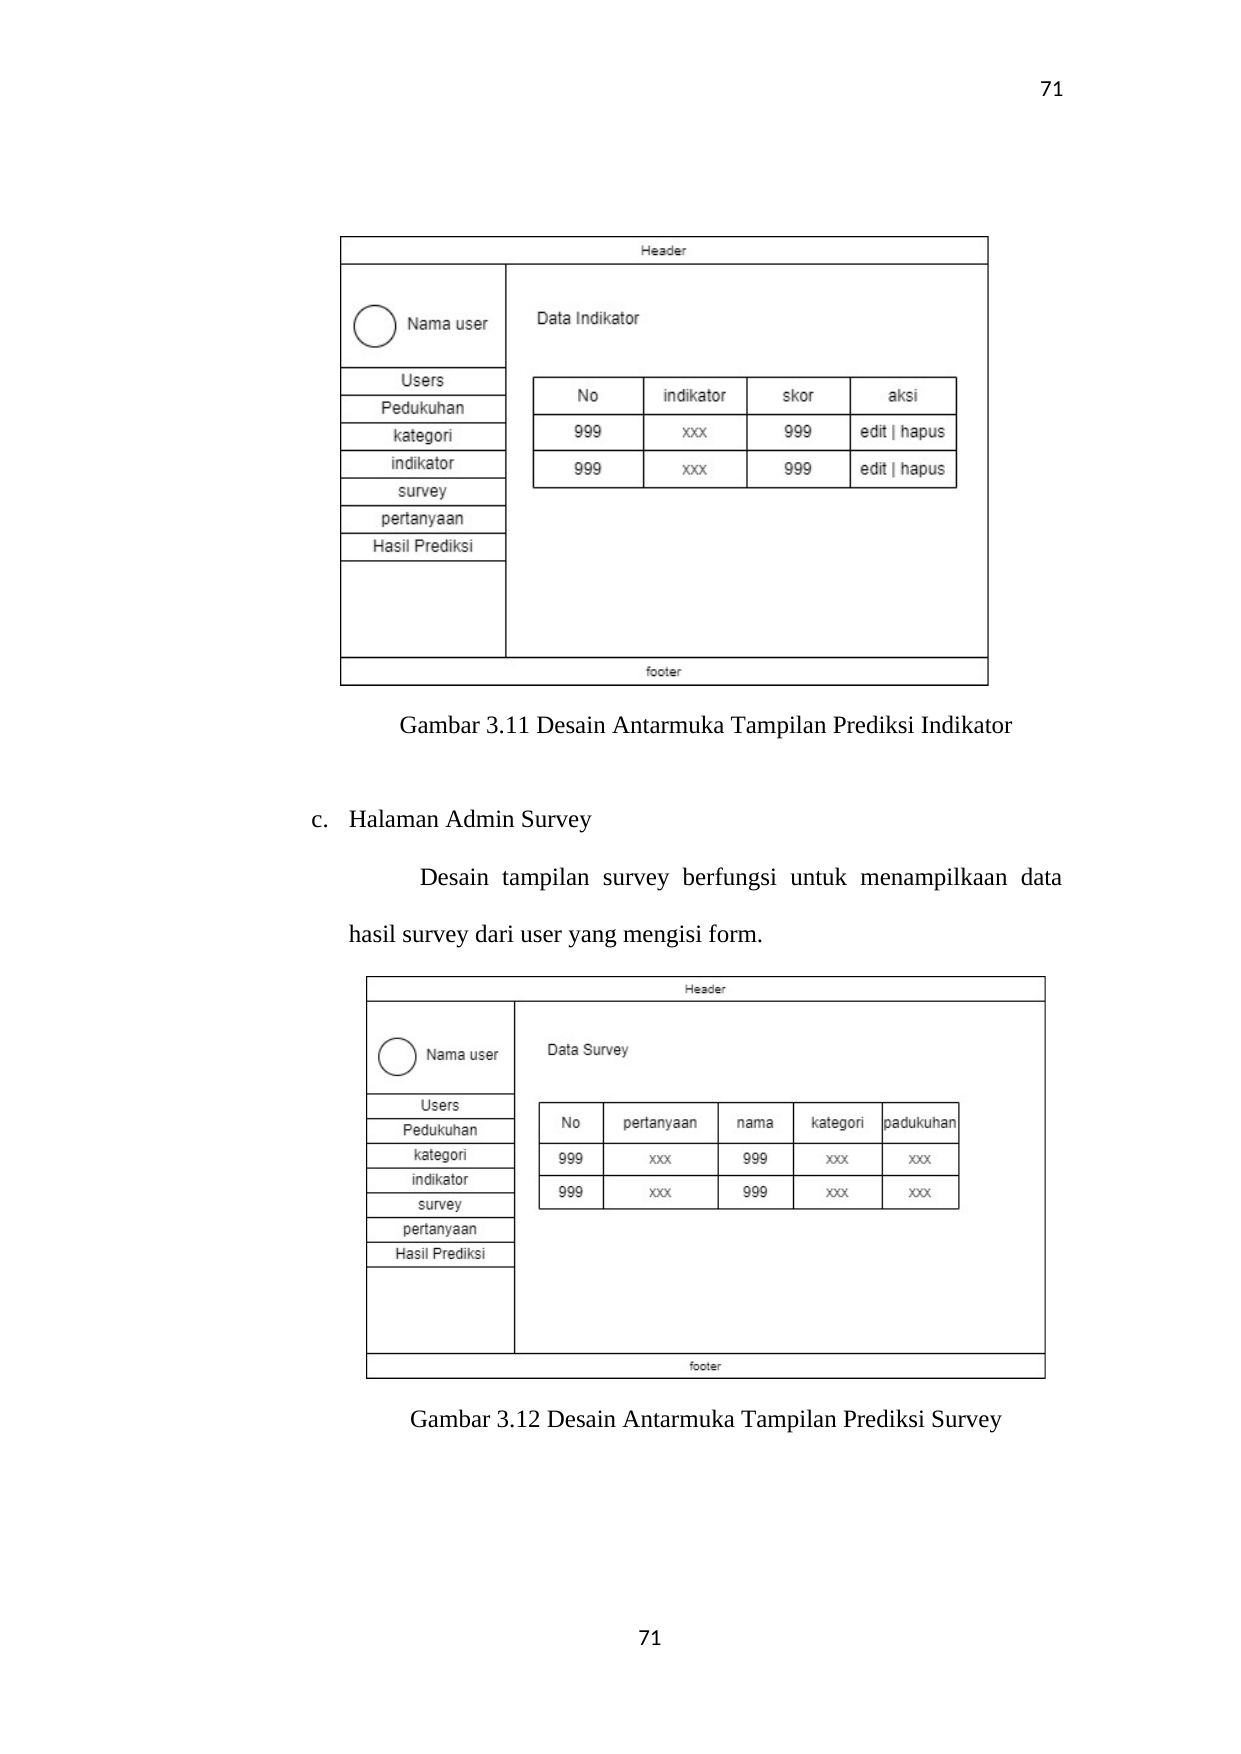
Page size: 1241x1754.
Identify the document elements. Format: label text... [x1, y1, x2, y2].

picture [340, 236, 989, 686]
text Gambar 3.11 Desain Antarmuka Tampilan Prediksi Indikator [349, 710, 1063, 739]
picture [366, 976, 1046, 1379]
text Gambar 3.12 Desain Antarmuka Tampilan Prediksi Survey [349, 1404, 1063, 1433]
text Desain tampilan survey berfungsi untuk menampilkaan data hasil survey dari user yang mengisi form. [349, 862, 1063, 948]
list Halaman Admin Survey [311, 804, 1063, 833]
